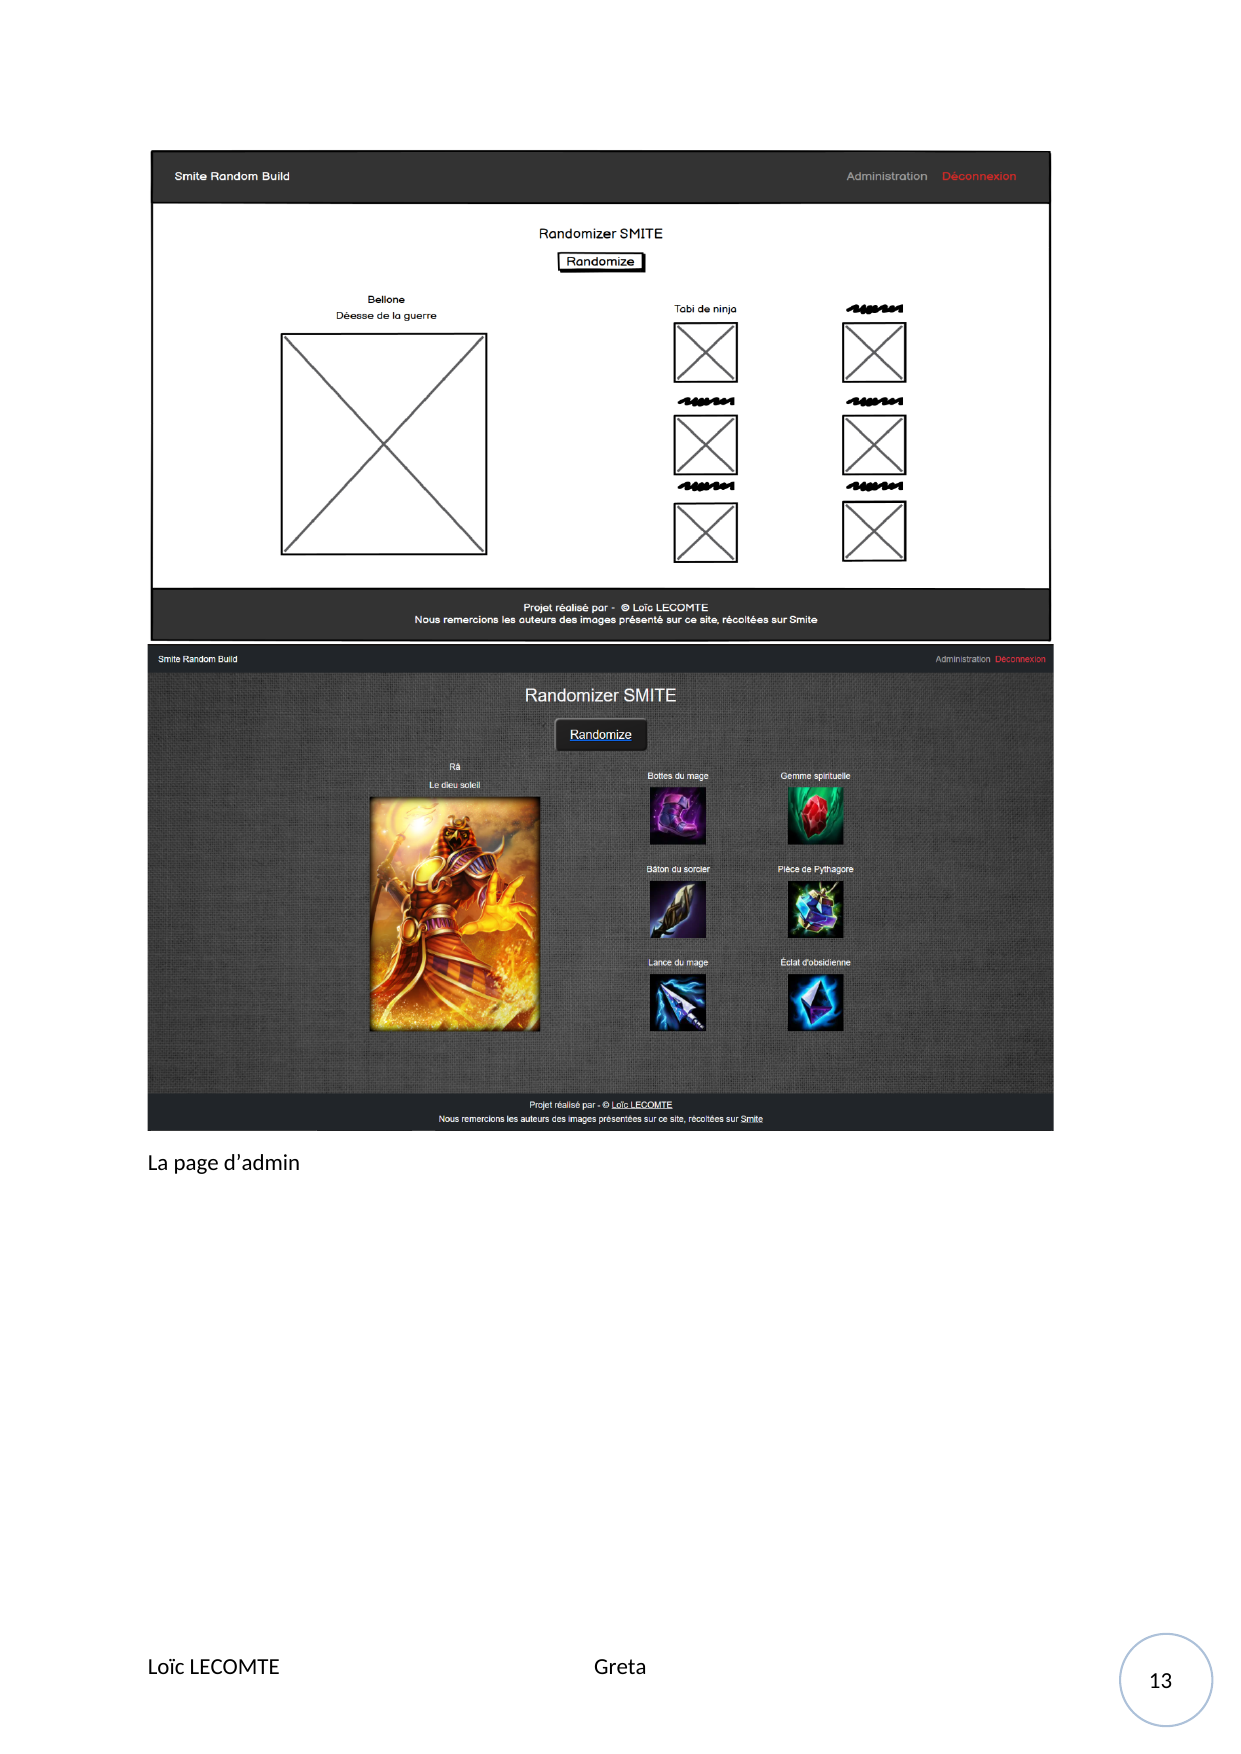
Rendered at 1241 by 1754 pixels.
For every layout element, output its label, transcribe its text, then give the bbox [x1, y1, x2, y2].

text La page d’admin [148, 1148, 1093, 1176]
picture [147, 147, 1054, 1131]
